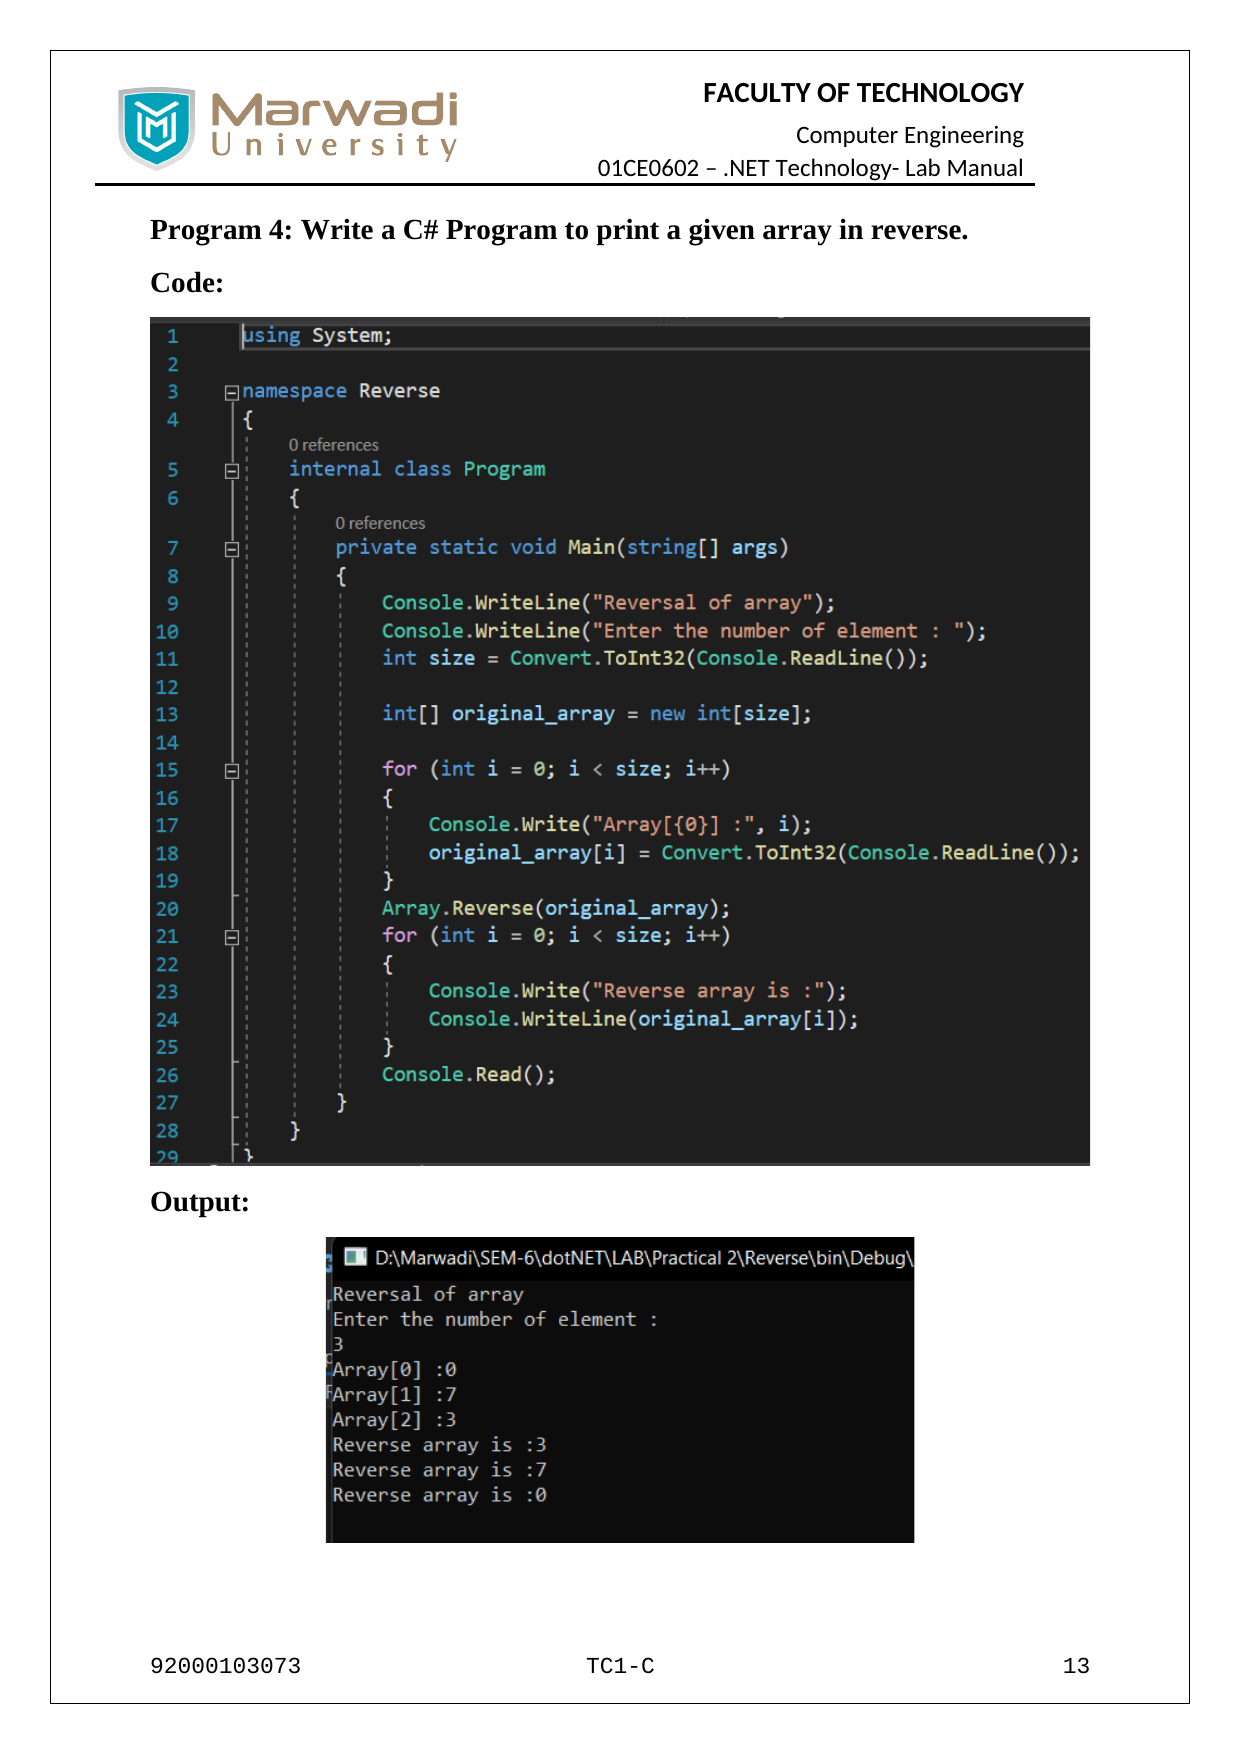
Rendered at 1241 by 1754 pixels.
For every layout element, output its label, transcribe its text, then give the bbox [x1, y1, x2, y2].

picture [150, 317, 1091, 1166]
text Program 4: Write a C# Program to print a given array in reverse. [150, 212, 1090, 246]
text Code: [150, 265, 1090, 299]
picture [106, 73, 469, 182]
text Output: [150, 1184, 1090, 1218]
picture [325, 1237, 915, 1543]
